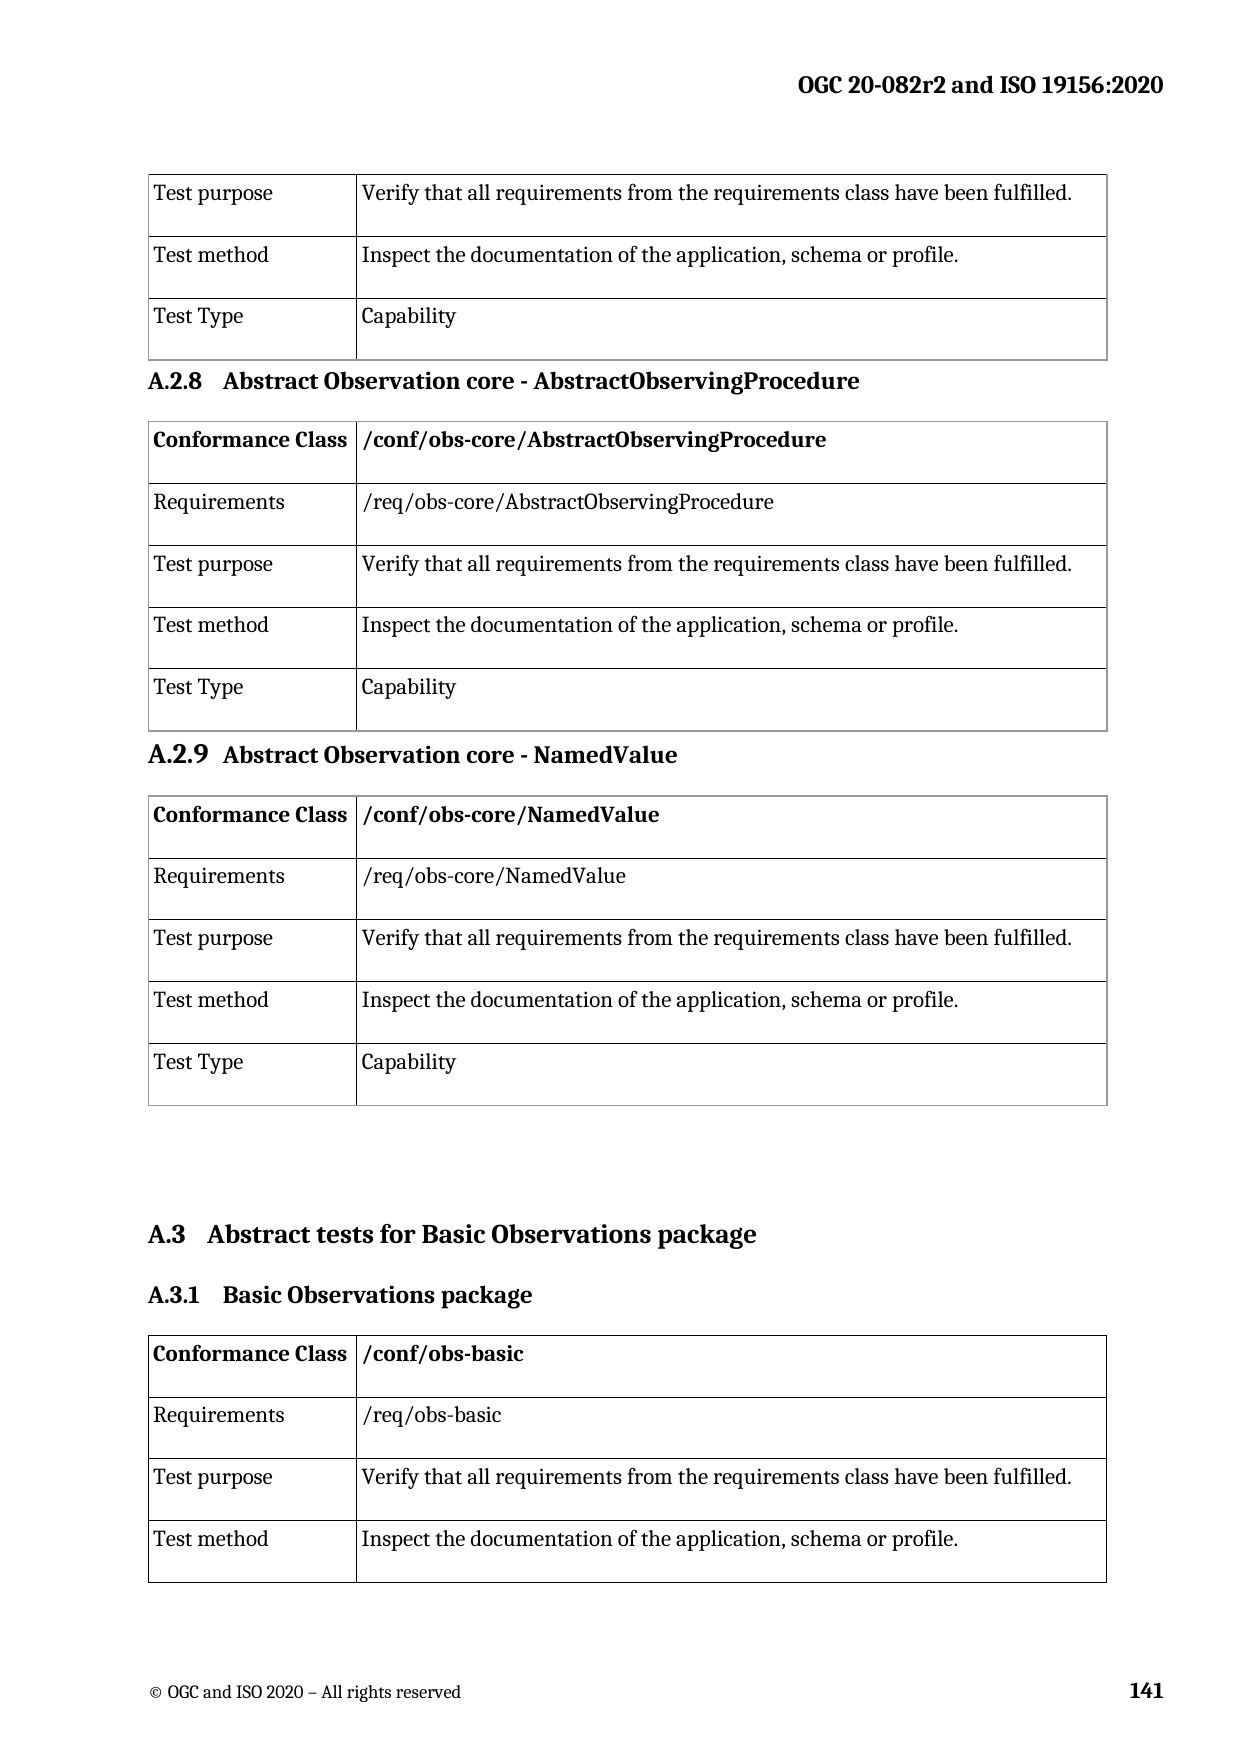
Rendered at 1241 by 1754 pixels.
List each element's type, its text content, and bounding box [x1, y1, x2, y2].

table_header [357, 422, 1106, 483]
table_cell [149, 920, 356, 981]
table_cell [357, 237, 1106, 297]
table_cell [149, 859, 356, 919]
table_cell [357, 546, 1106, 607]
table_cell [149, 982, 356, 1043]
text Abstract Observation core - AbstractObservingProcedure [148, 367, 1163, 396]
text Abstract tests for Basic Observations package [148, 1219, 1163, 1250]
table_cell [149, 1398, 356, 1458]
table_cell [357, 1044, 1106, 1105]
text Basic Observations package [148, 1281, 1163, 1310]
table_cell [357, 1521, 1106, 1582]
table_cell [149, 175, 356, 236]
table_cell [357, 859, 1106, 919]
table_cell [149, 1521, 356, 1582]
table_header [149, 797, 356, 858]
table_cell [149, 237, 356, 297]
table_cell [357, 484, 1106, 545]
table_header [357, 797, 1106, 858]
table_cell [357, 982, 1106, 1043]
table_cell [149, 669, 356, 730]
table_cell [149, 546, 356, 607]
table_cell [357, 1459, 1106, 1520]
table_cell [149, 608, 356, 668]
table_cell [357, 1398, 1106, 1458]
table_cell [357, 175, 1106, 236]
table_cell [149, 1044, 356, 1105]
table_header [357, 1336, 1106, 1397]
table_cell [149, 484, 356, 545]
text Abstract Observation core - NamedValue [148, 738, 1163, 770]
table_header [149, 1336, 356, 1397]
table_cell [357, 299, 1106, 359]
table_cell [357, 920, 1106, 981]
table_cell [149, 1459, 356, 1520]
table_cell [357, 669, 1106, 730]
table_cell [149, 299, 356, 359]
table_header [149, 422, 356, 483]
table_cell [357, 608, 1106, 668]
